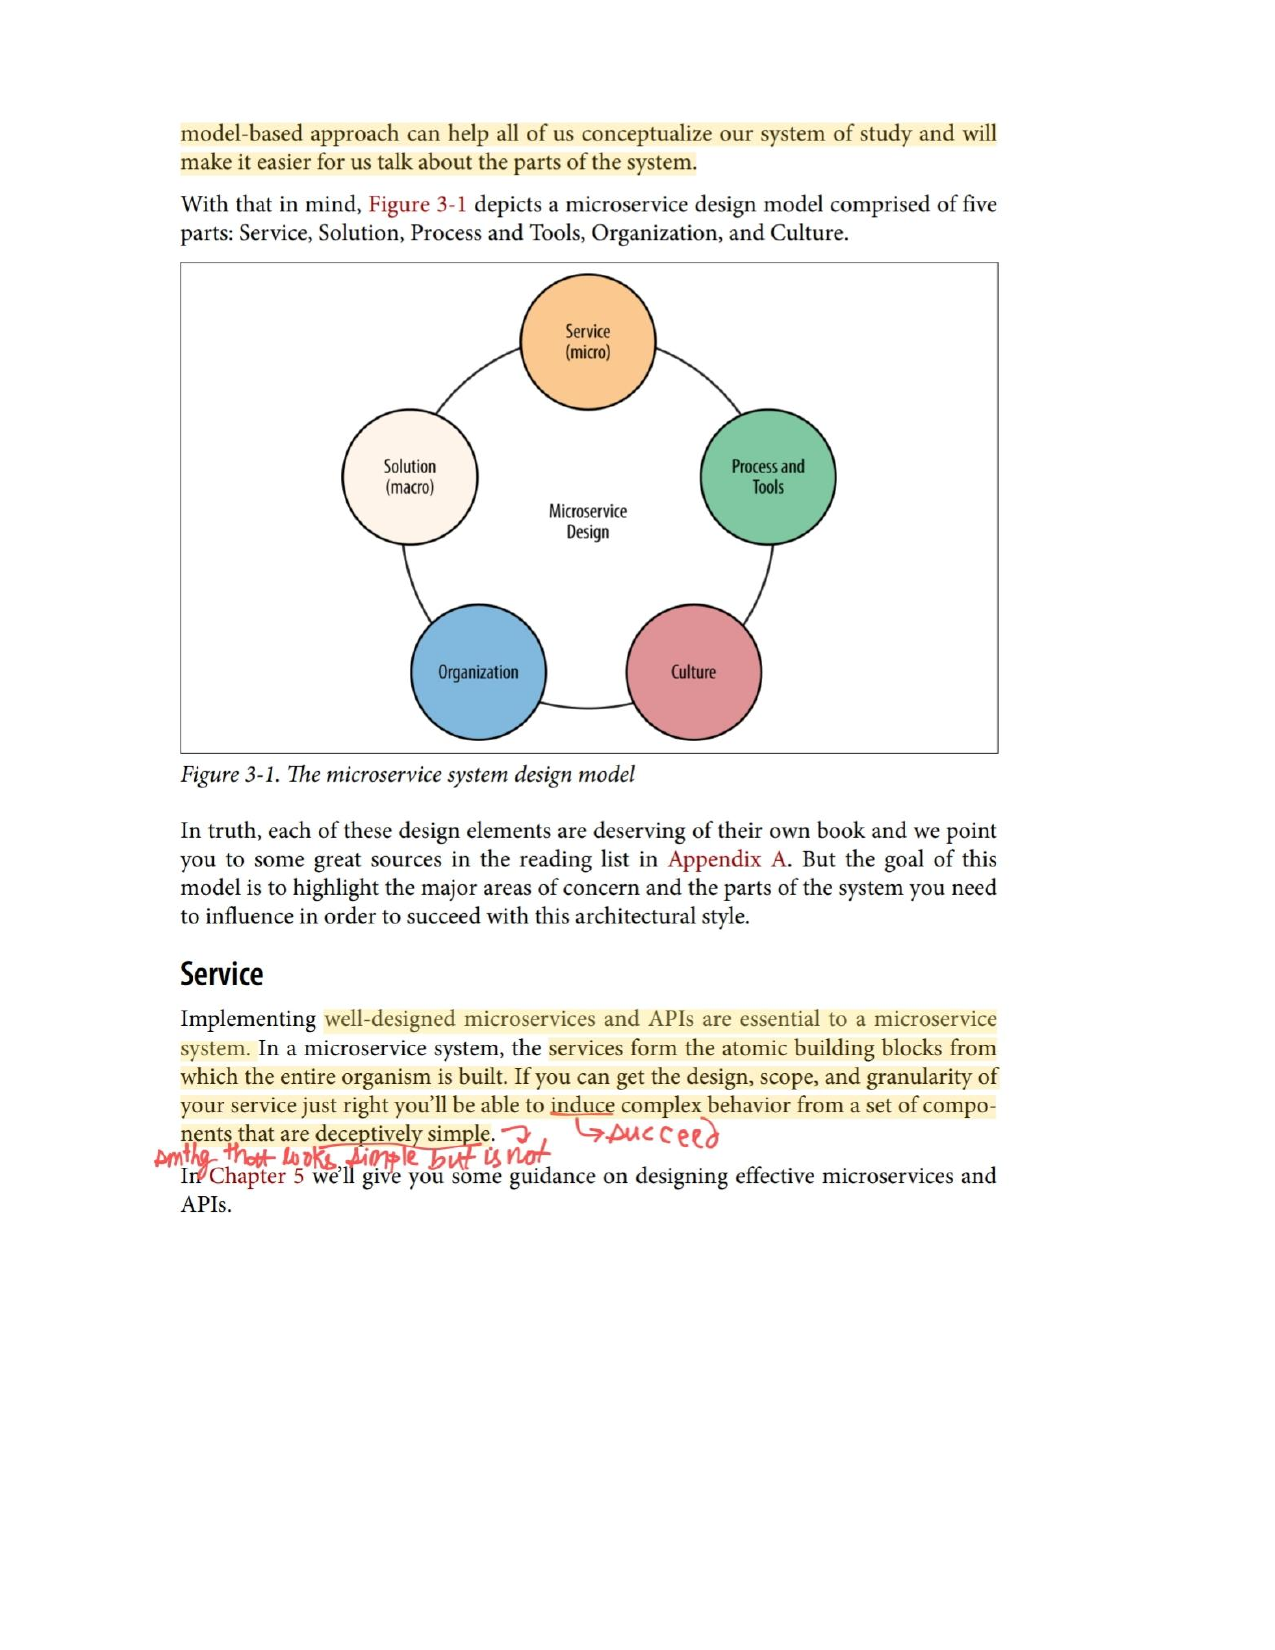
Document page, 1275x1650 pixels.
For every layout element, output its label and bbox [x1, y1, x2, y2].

picture [150, 105, 1022, 1234]
